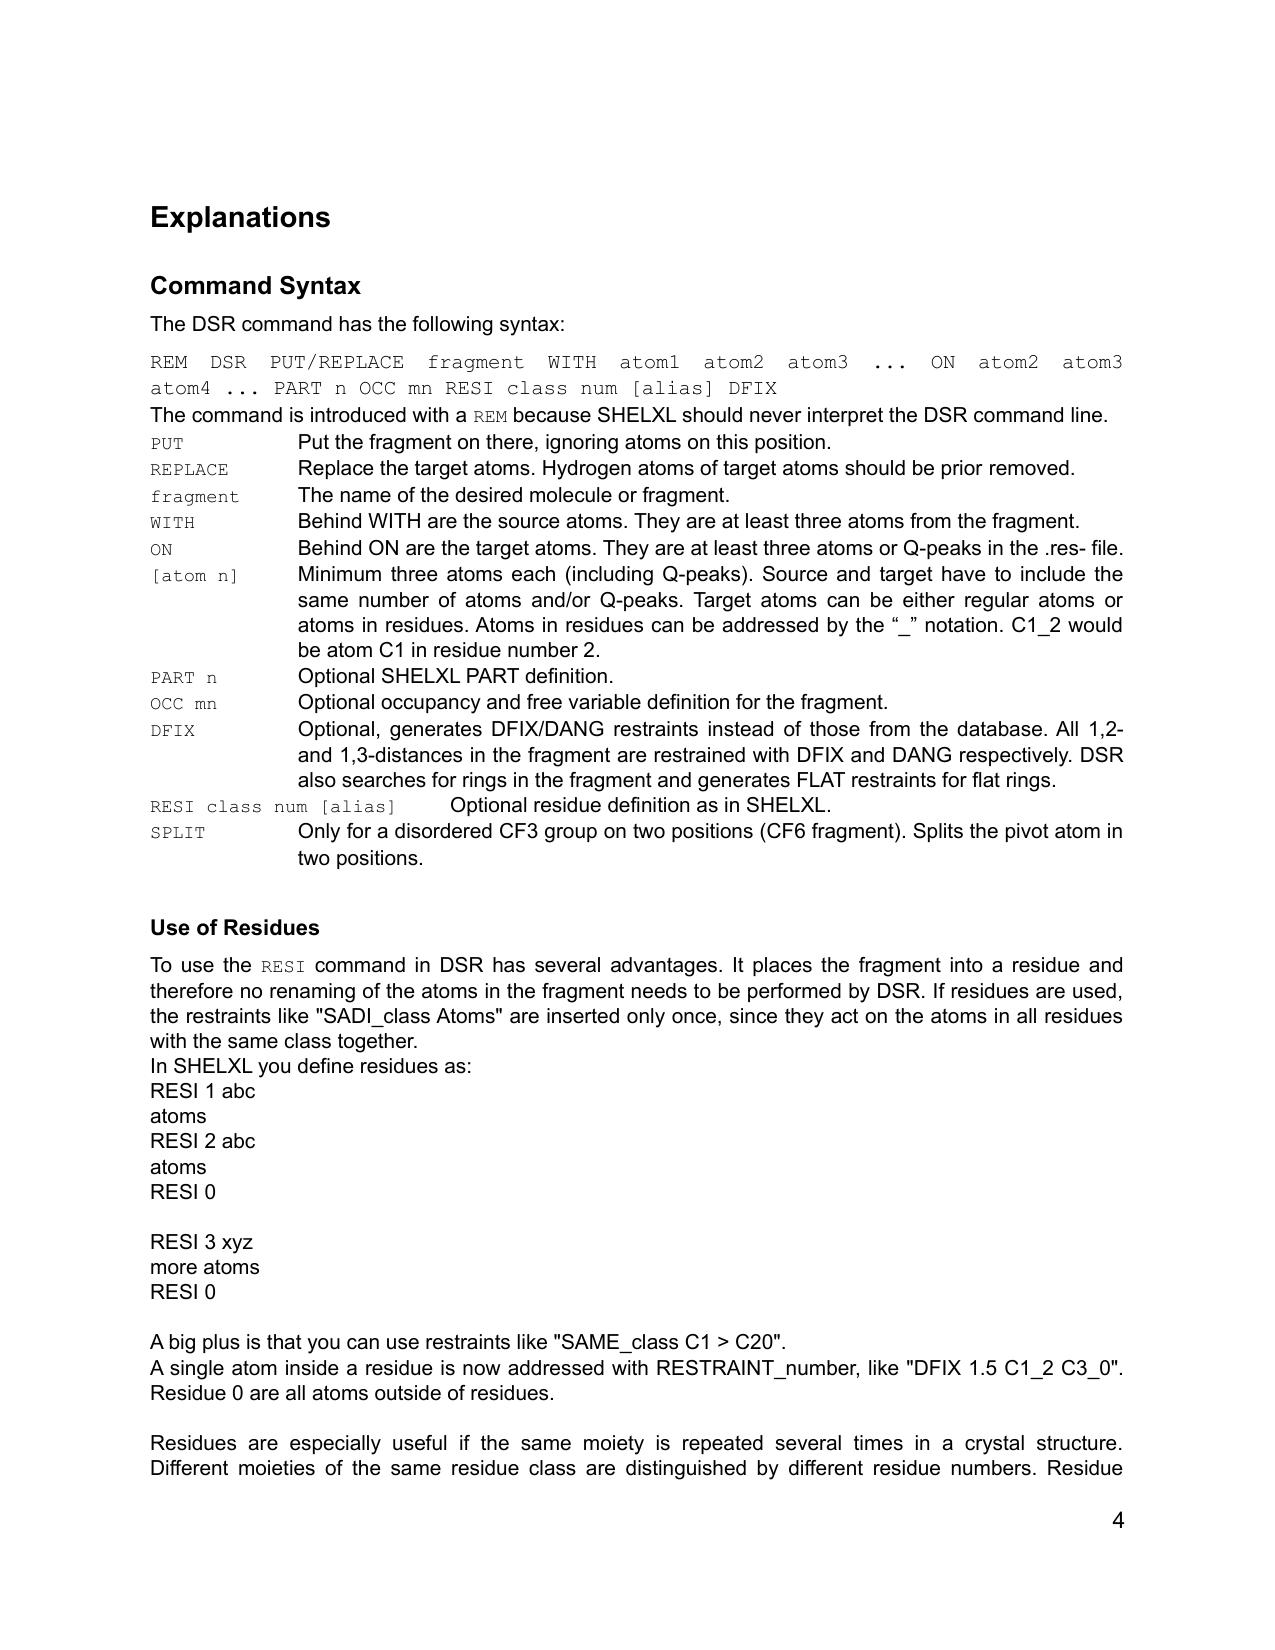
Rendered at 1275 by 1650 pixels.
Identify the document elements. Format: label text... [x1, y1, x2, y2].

text WITH Behind WITH are the source atoms. They are at least three atoms from the fragment. [150, 509, 1125, 534]
text REPLACE Replace the target atoms. Hydrogen atoms of target atoms should be prior removed. [150, 456, 1125, 481]
text In SHELXL you define residues as: [150, 1054, 1125, 1078]
text The command is introduced with a REM because SHELXL should never interpret the DSR command line. [150, 403, 1125, 428]
text Explanations [150, 200, 1125, 233]
text RESI class num [alias] Optional residue definition as in SHELXL. [150, 793, 1125, 818]
text PUT Put the fragment on there, ignoring atoms on this position. [150, 429, 1125, 455]
text DFIX Optional, generates DFIX/DANG restraints instead of those from the database. All 1,2- and 1,3-distances in the fragment are restrained with DFIX and DANG respectively. DSR also searches for rings in the fragment and generates FLAT restraints for flat rings. [150, 716, 1125, 792]
text OCC mn Optional occupancy and free variable definition for the fragment. [150, 690, 1125, 715]
text fragment The name of the desired molecule or fragment. [150, 482, 1125, 508]
text To use the RESI command in DSR has several advantages. It places the fragment into a residue and therefore no renaming of the atoms in the fragment needs to be performed by DSR. If residues are used, the restraints like "SADI_class Atoms" are inserted only once, since they act on the atoms in all residues with the same class together. [150, 952, 1125, 1053]
text The DSR command has the following syntax: [150, 312, 1125, 336]
text RESI 1 abc atoms RESI 2 abc atoms RESI 0 RESI 3 xyz more atoms RESI 0 A big plus is that you can use restraints like "SAME_class C1 > C20". A single atom inside a residue is now addressed with RESTRAINT_number, like "DFIX 1.5 C1_2 C3_0". Residue 0 are all atoms outside of residues. [150, 1079, 1125, 1404]
text Command Syntax [150, 271, 1125, 300]
text SPLIT Only for a disordered CF3 group on two positions (CF6 fragment). Splits the pivot atom in two positions. [150, 819, 1125, 870]
text [atom n] Minimum three atoms each (including Q-peaks). Source and target have to include the same number of atoms and/or Q-peaks. Target atoms can be either regular atoms or atoms in residues. Atoms in residues can be addressed by the “_” notation. C1_2 would be atom C1 in residue number 2. [150, 562, 1125, 662]
text REM DSR PUT/REPLACE fragment WITH atom1 atom2 atom3 ... ON atom2 atom3 atom4 ... PART n OCC mn RESI class num [alias] DFIX [150, 351, 1125, 401]
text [150, 1431, 1125, 1480]
title Use of Residues [150, 915, 1125, 940]
text PART n Optional SHELXL PART definition. [150, 663, 1125, 689]
text ON Behind ON are the target atoms. They are at least three atoms or Q-peaks in the .res- file. [150, 535, 1125, 561]
